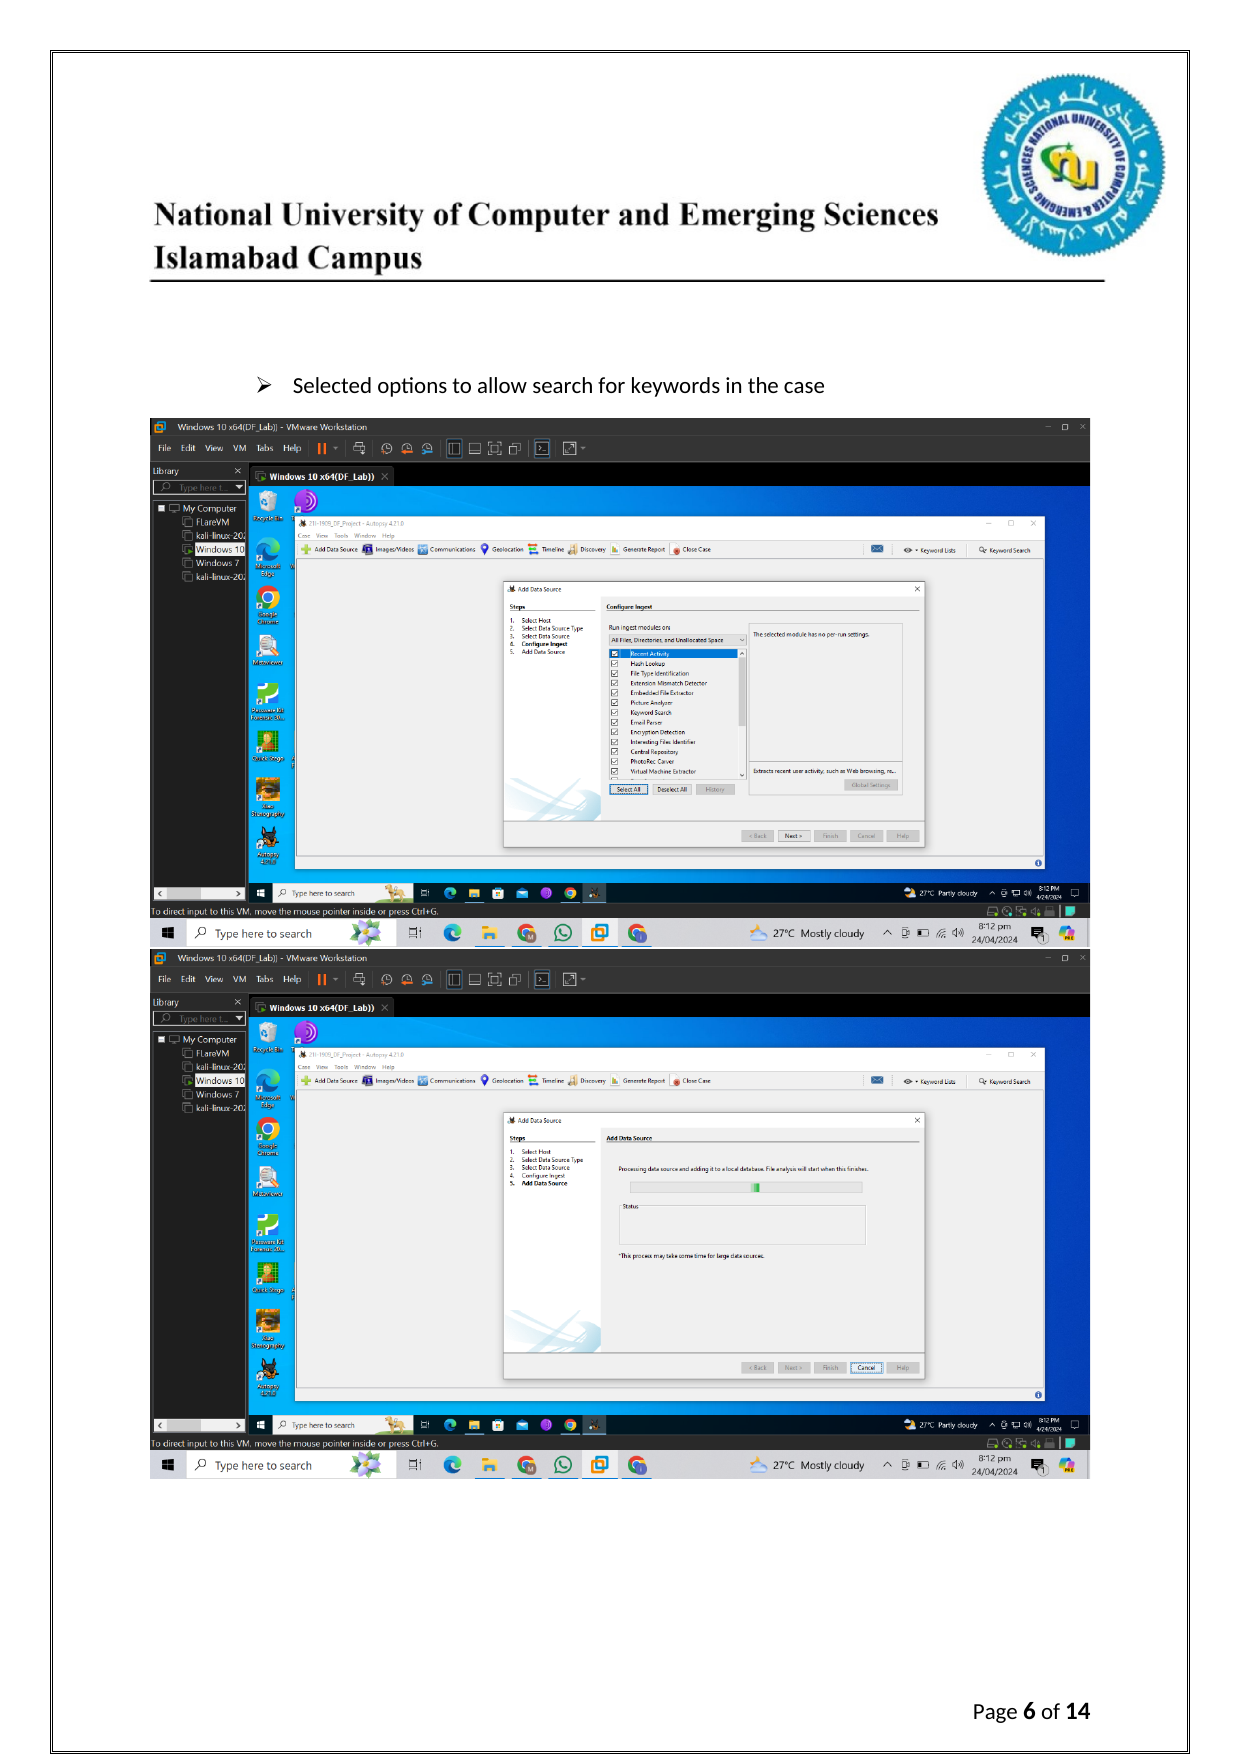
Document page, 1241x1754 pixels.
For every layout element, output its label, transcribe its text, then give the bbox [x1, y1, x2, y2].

picture [150, 949, 1091, 1479]
list Selected options to allow search for keywords in the case [255, 371, 1090, 399]
picture [150, 418, 1091, 947]
picture [149, 73, 1166, 282]
